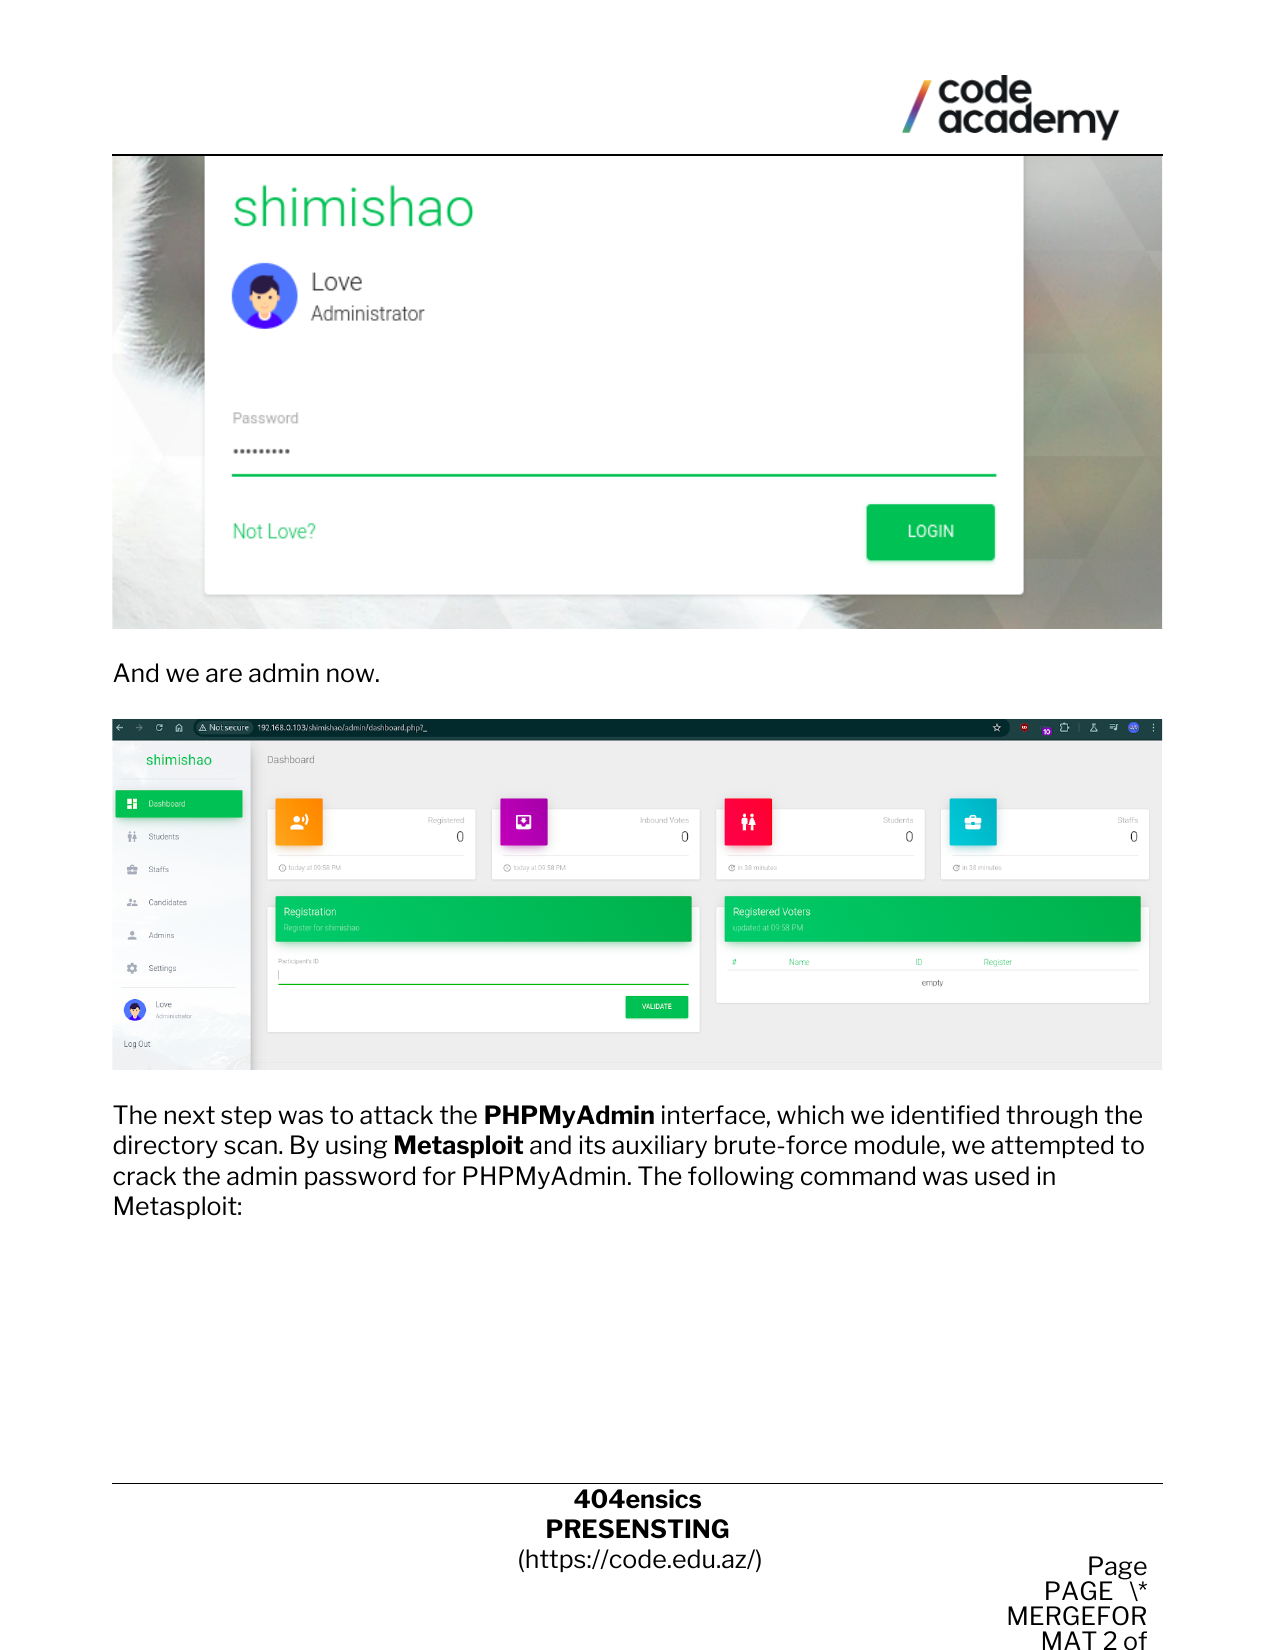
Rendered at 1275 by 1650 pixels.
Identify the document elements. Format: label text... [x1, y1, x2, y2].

text And we are admin now. [112, 659, 1163, 689]
text The next step was to attack the PHPMyAdmin interface, which we identified through the directory scan. By using Metasploit and its auxiliary brute-force module, we attempted to crack the admin password for PHPMyAdmin. The following command was used in Metasploit: [112, 1100, 1163, 1222]
picture [902, 75, 1163, 152]
picture [112, 719, 1163, 1070]
picture [112, 156, 1163, 629]
